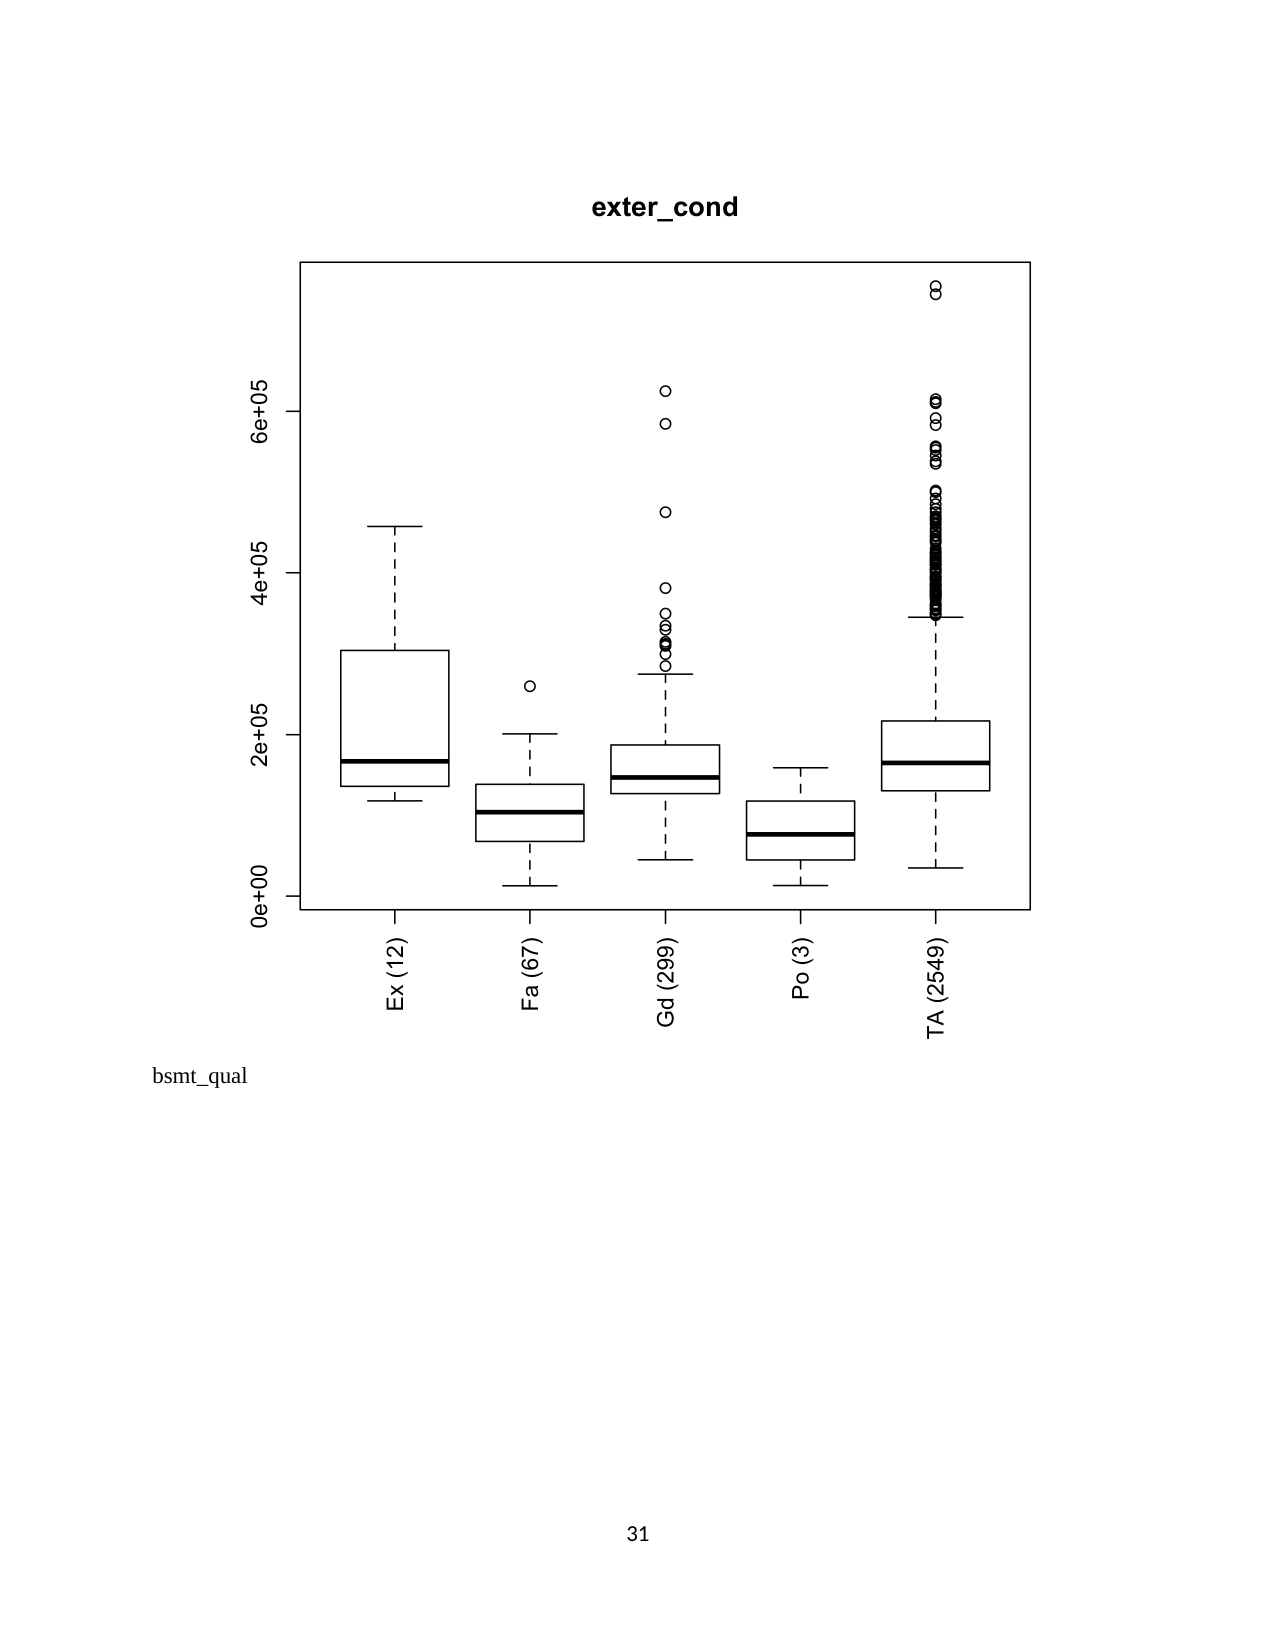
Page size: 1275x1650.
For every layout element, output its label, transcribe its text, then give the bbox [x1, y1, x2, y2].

text bsmt_qual [152, 1063, 1123, 1089]
picture [187, 150, 1088, 1050]
